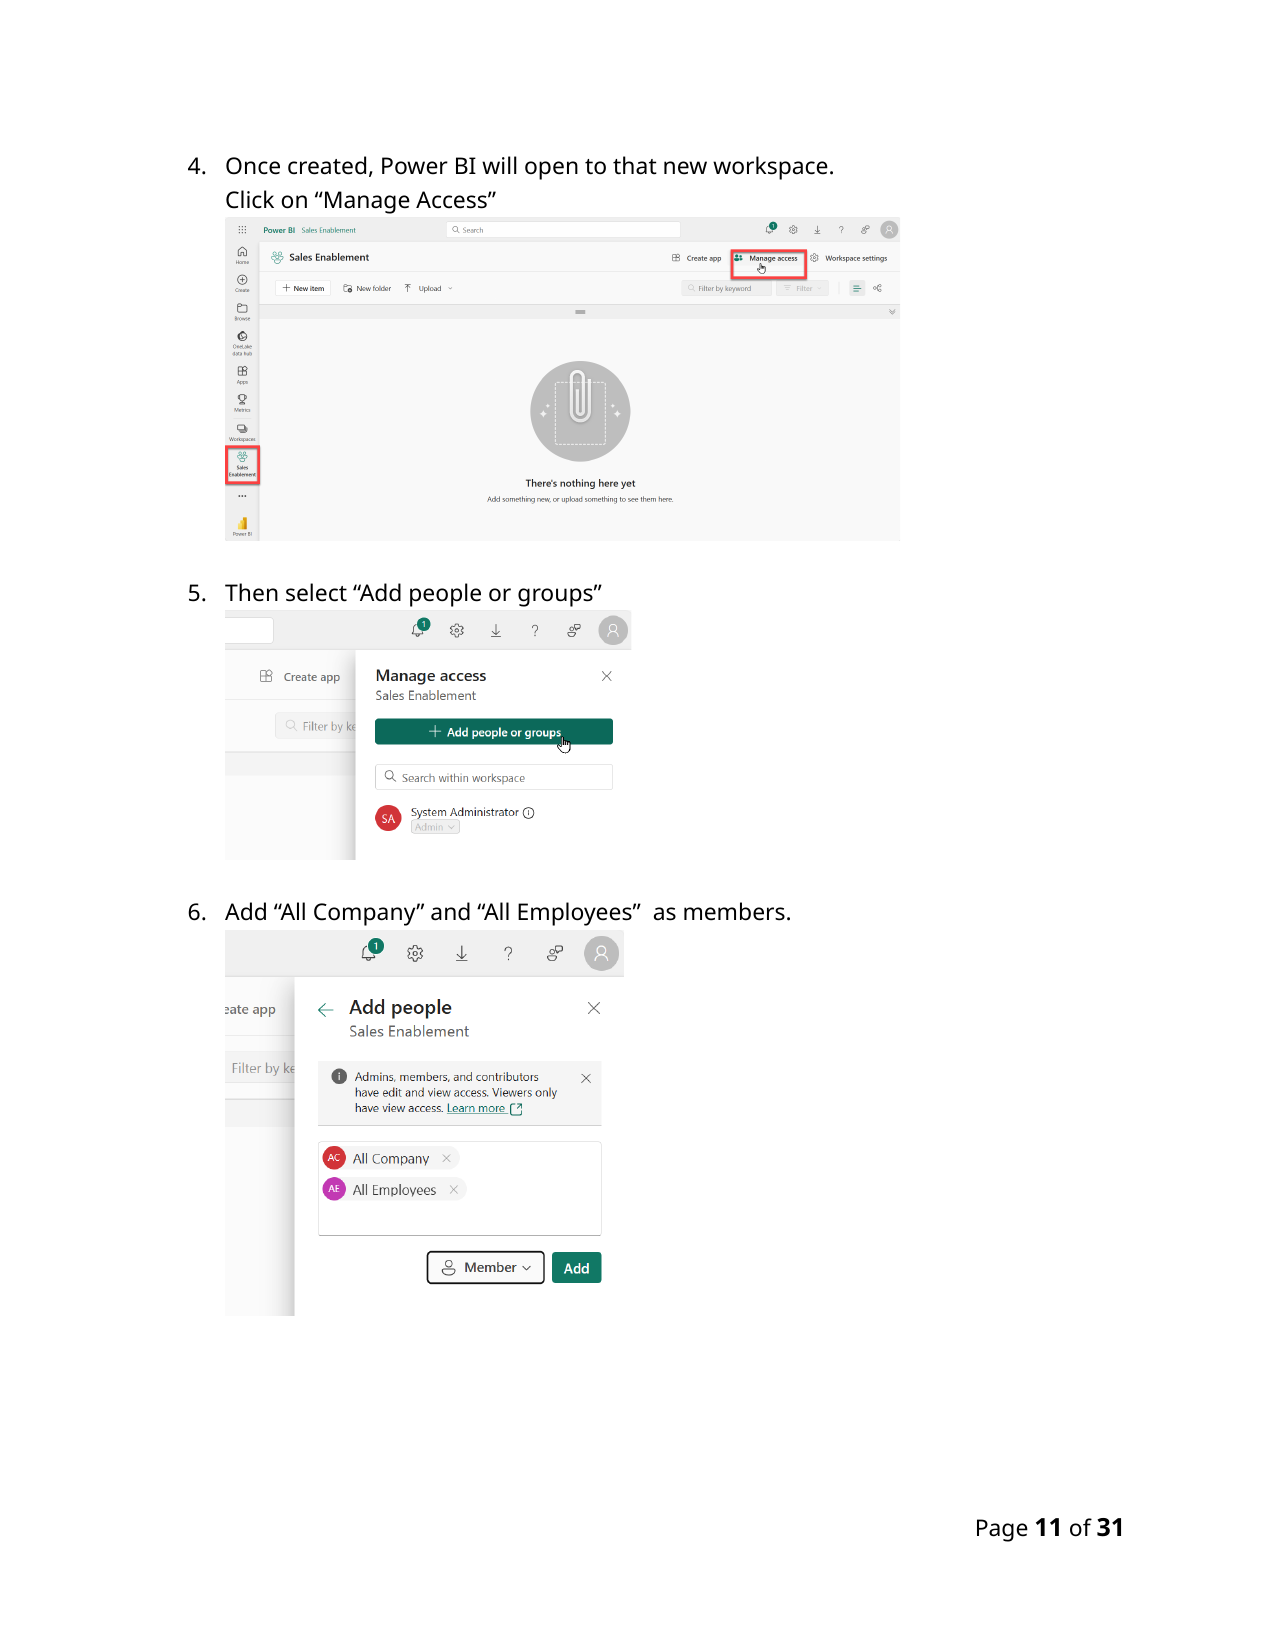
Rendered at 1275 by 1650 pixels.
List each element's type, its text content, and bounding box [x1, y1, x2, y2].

picture [225, 217, 901, 541]
picture [225, 610, 632, 860]
picture [225, 930, 624, 1316]
